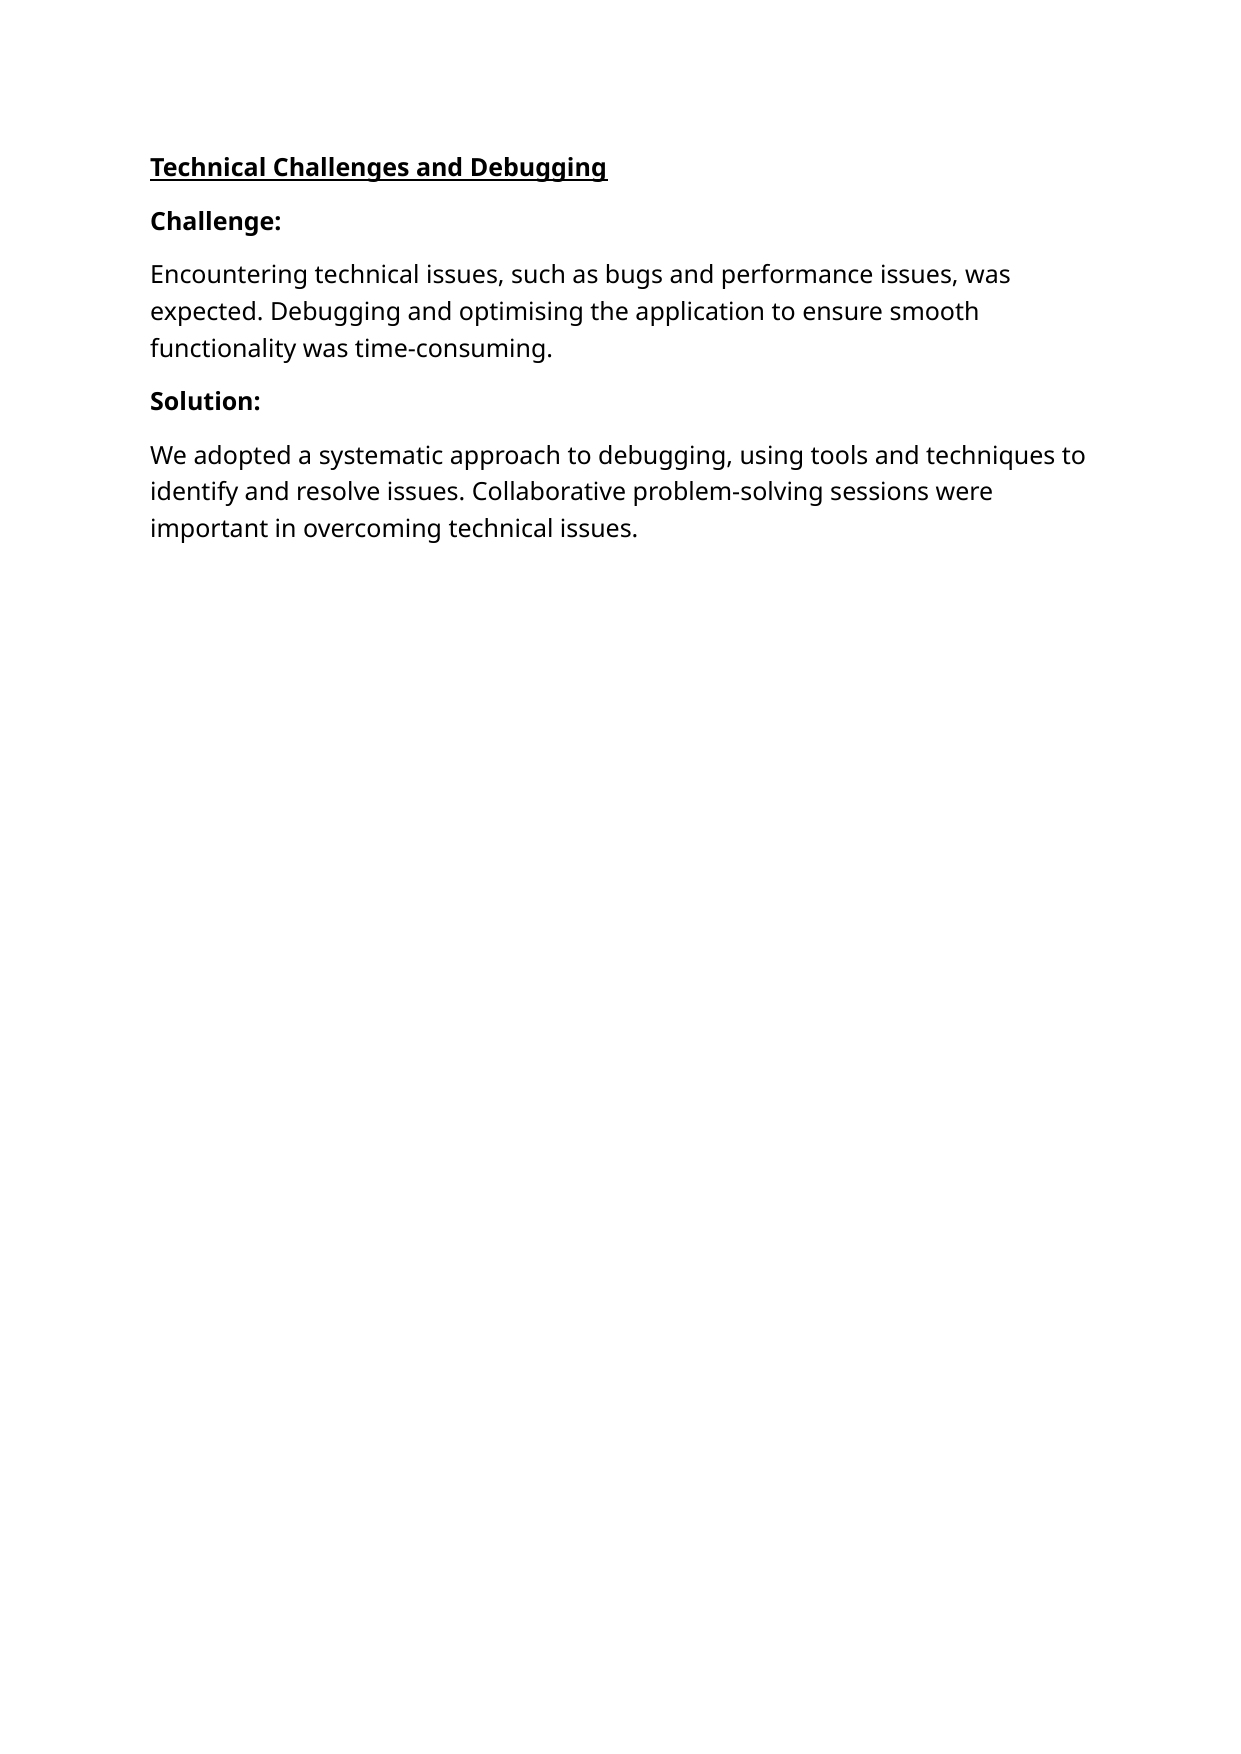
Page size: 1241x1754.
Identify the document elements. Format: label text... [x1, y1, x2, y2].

text Solution: [150, 384, 1090, 418]
text Technical Challenges and Debugging [150, 150, 1090, 184]
text Encountering technical issues, such as bugs and performance issues, was expected. Debugging and optimising the application to ensure smooth functionality was time-consuming. [150, 257, 1090, 364]
text We adopted a systematic approach to debugging, using tools and techniques to identify and resolve issues. Collaborative problem-solving sessions were important in overcoming technical issues. [150, 437, 1090, 545]
text Challenge: [150, 203, 1090, 237]
